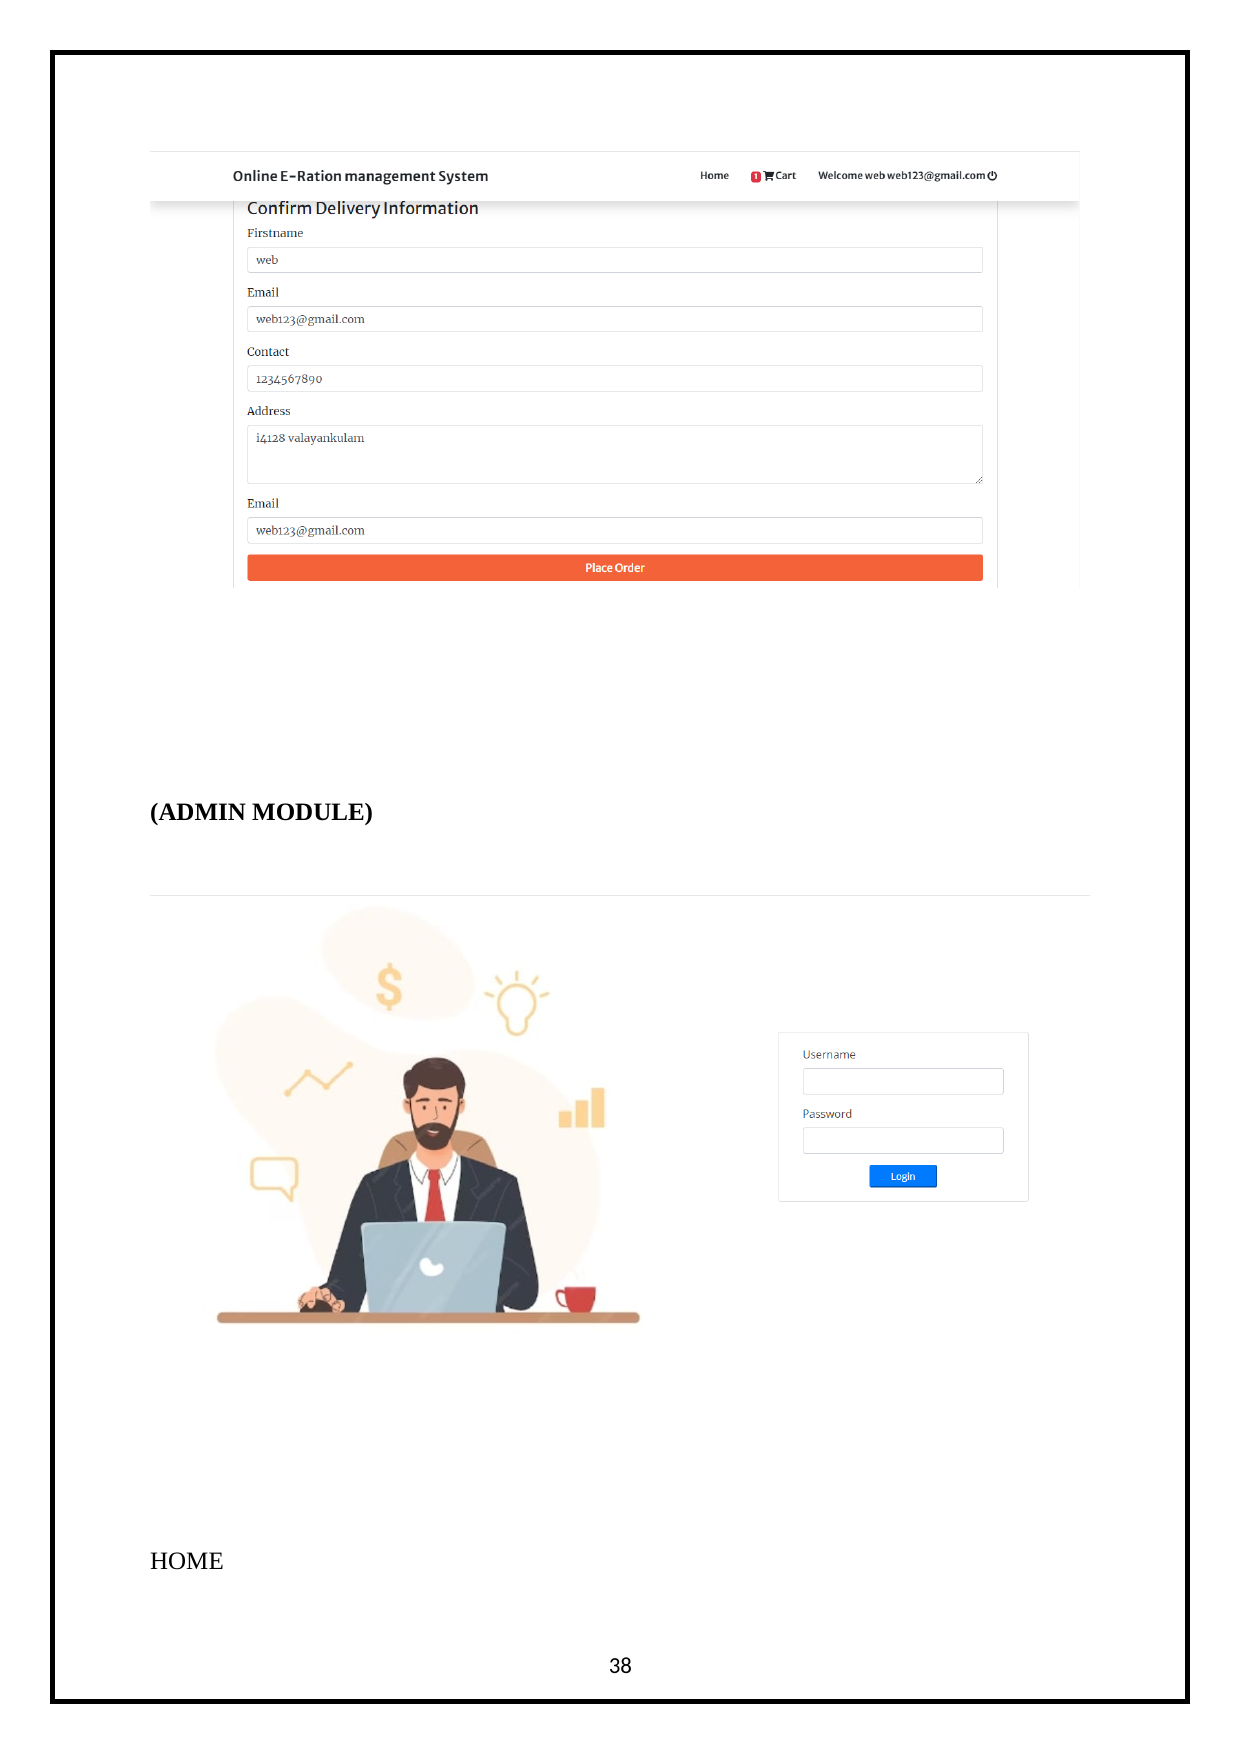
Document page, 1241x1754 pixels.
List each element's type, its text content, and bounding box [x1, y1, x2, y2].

text (ADMIN MODULE) [150, 797, 1090, 826]
picture [150, 150, 1080, 588]
picture [150, 892, 1091, 1337]
text HOME [150, 1546, 1090, 1574]
